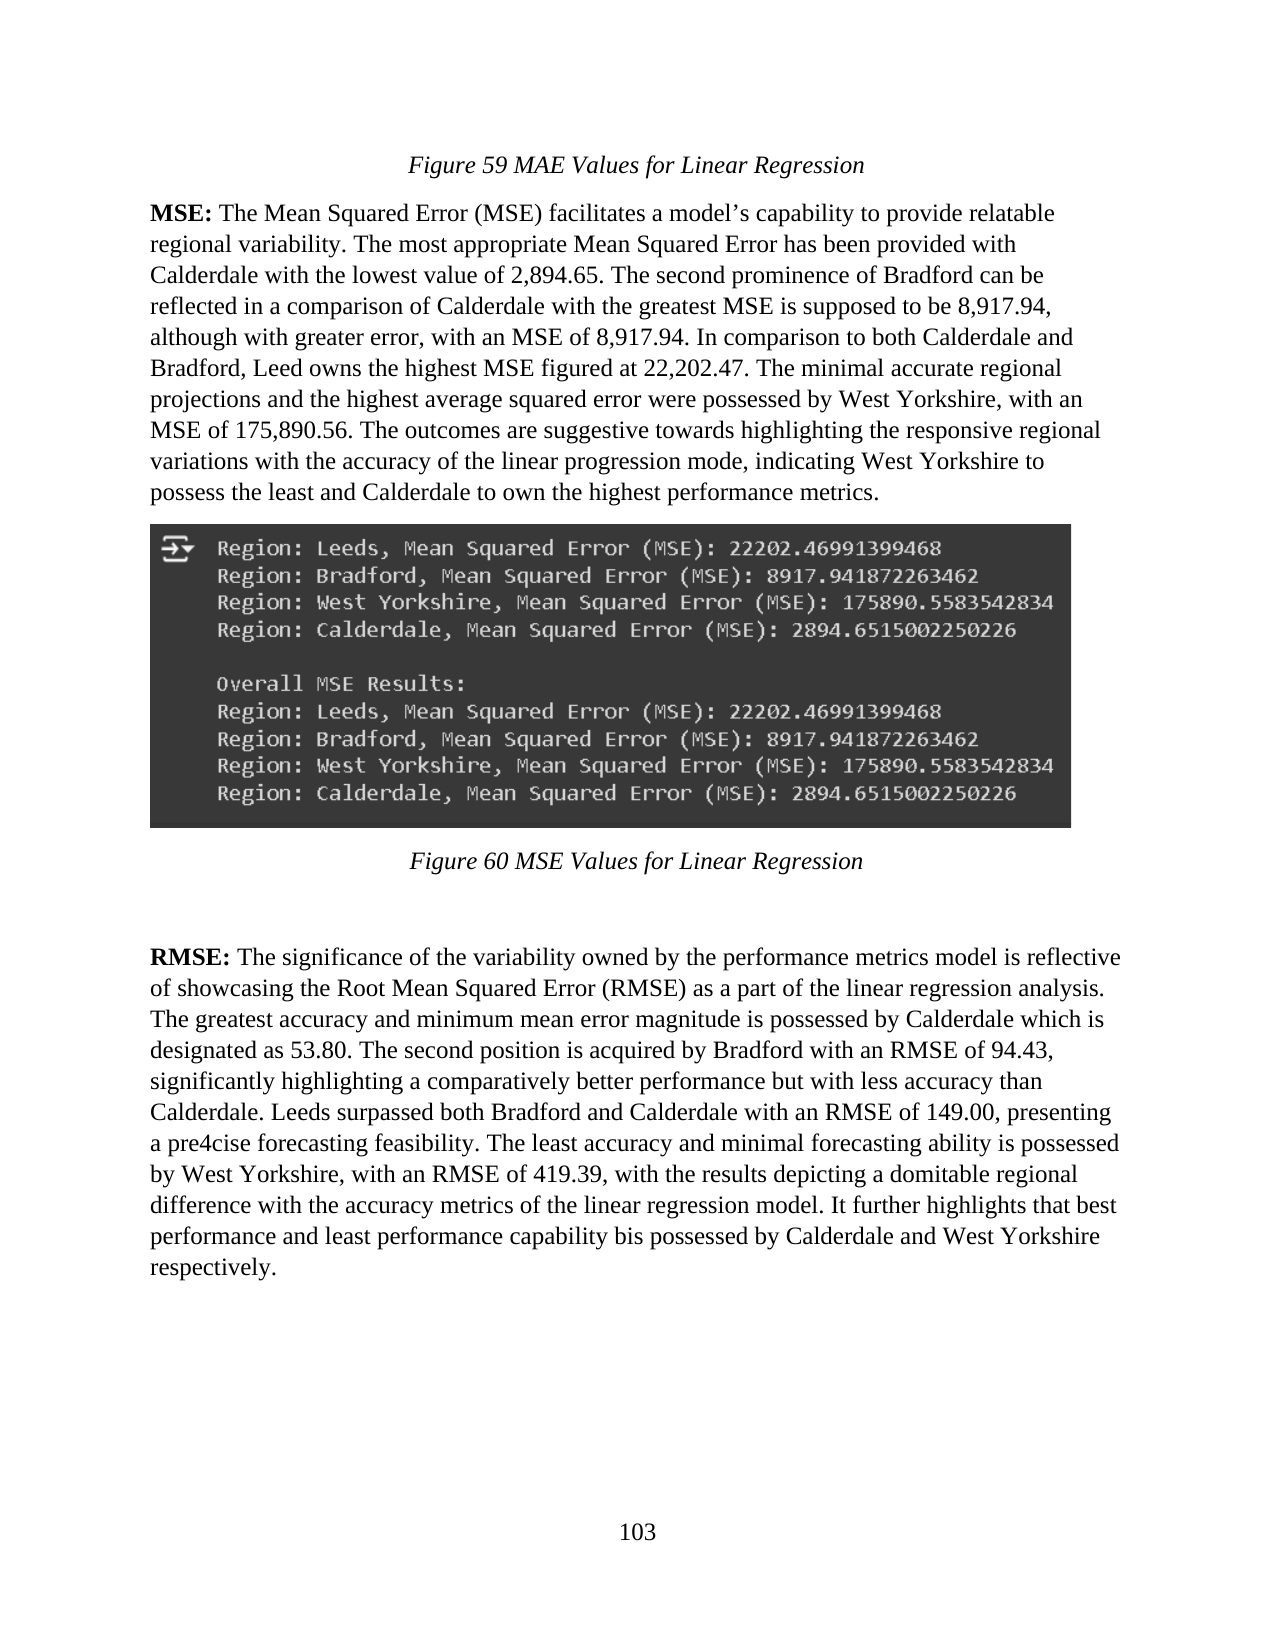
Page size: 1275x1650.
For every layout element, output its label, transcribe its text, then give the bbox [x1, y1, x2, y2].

picture [150, 524, 1072, 828]
text Figure 59 MAE Values for Linear Regression [150, 150, 1125, 179]
text MSE: The Mean Squared Error (MSE) facilitates a model’s capability to provide relatable regional variability. The most appropriate Mean Squared Error has been provided with Calderdale with the lowest value of 2,894.65. The second prominence of Bradford can be reflected in a comparison of Calderdale with the greatest MSE is supposed to be 8,917.94, although with greater error, with an MSE of 8,917.94. In comparison to both Calderdale and Bradford, Leed owns the highest MSE figured at 22,202.47. The minimal accurate regional projections and the highest average squared error were possessed by West Yorkshire, with an MSE of 175,890.56. The outcomes are suggestive towards highlighting the responsive regional variations with the accuracy of the linear progression mode, indicating West Yorkshire to possess the least and Calderdale to own the highest performance metrics. [150, 198, 1125, 506]
text RMSE: The significance of the variability owned by the performance metrics model is reflective of showcasing the Root Mean Squared Error (RMSE) as a part of the linear regression analysis. The greatest accuracy and minimum mean error magnitude is possessed by Calderdale which is designated as 53.80. The second position is acquired by Bradford with an RMSE of 94.43, significantly highlighting a comparatively better performance but with less accuracy than Calderdale. Leeds surpassed both Bradford and Calderdale with an RMSE of 149.00, presenting a pre4cise forecasting feasibility. The least accuracy and minimal forecasting ability is possessed by West Yorkshire, with an RMSE of 419.39, with the results depicting a domitable regional difference with the accuracy metrics of the linear regression model. It further highlights that best performance and least performance capability bis possessed by Calderdale and West Yorkshire respectively. [150, 942, 1125, 1281]
text Figure 60 MSE Values for Linear Regression [150, 846, 1125, 875]
